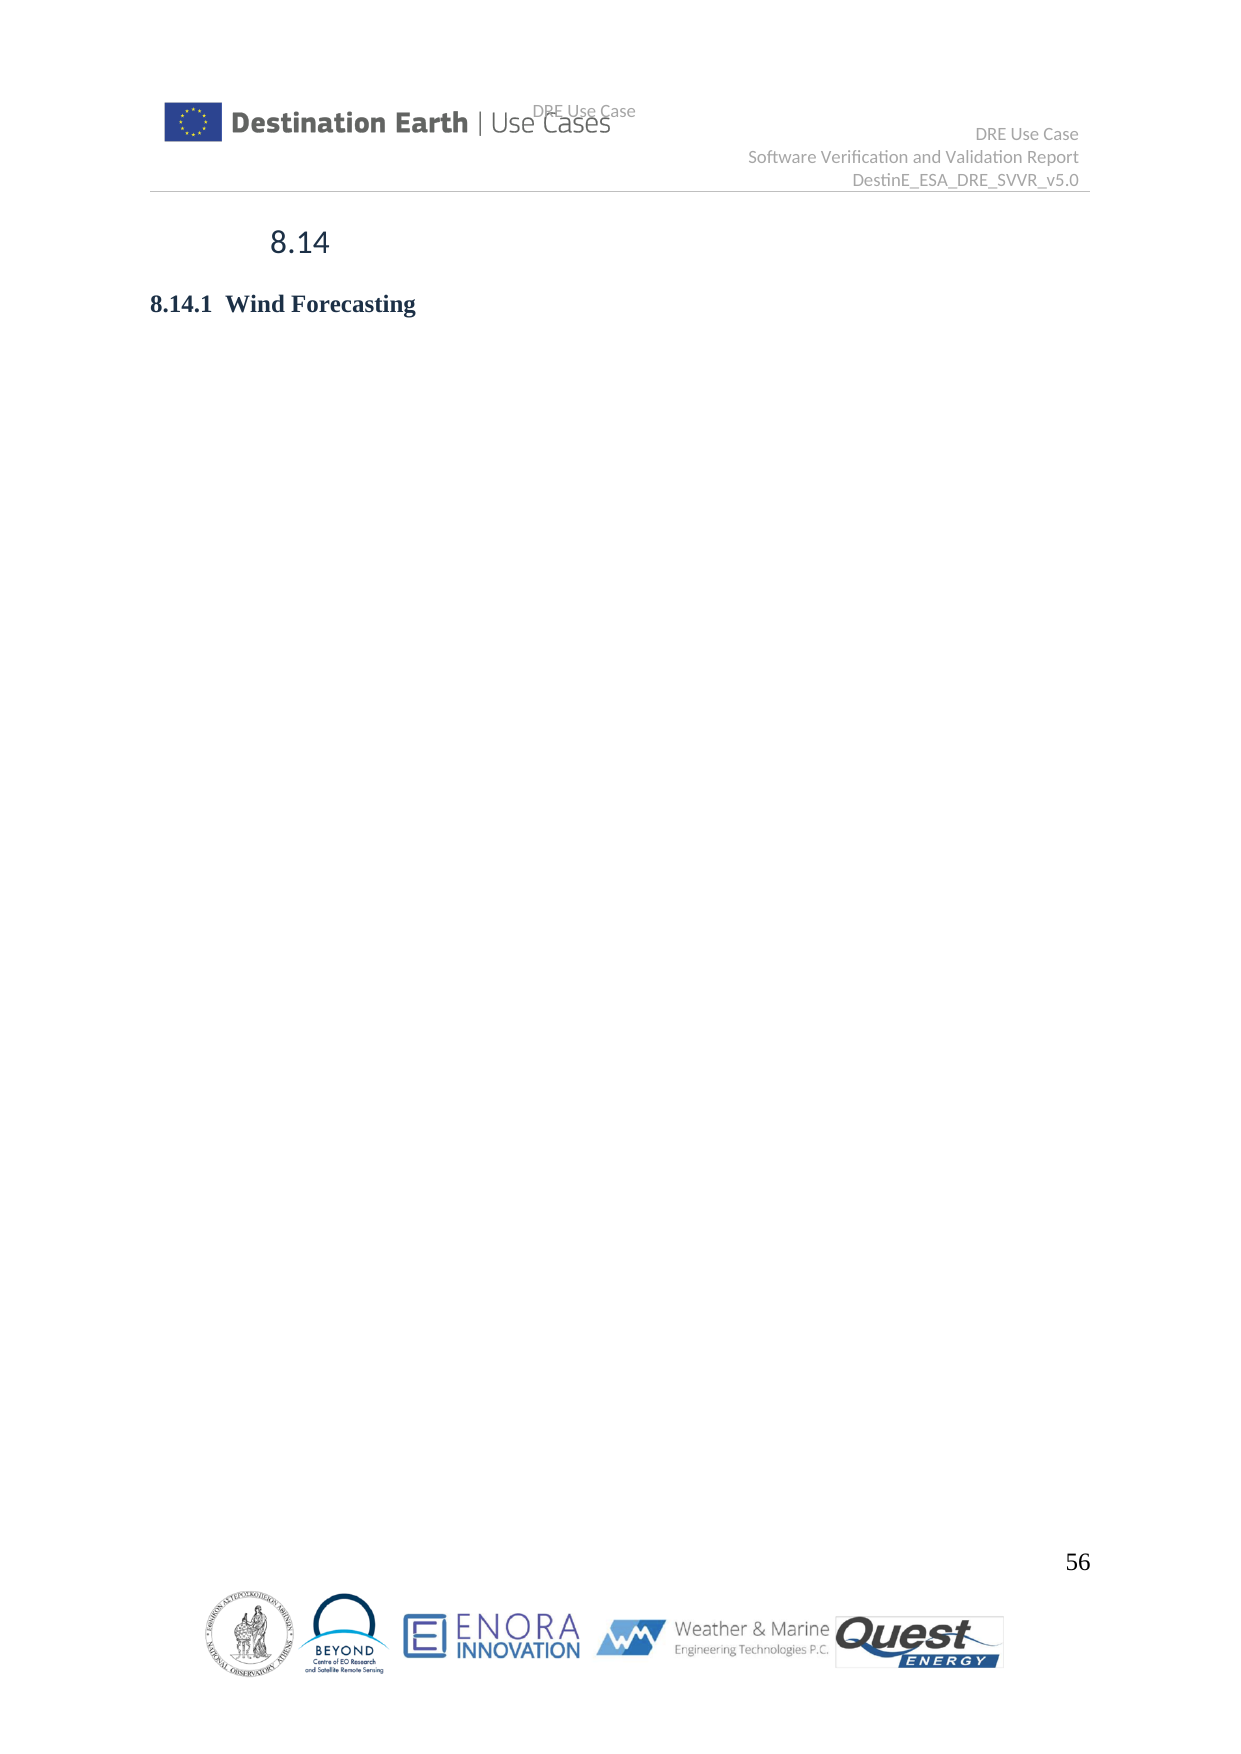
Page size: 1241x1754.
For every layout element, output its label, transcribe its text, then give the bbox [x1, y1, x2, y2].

picture [189, 1576, 1014, 1687]
picture [161, 99, 617, 146]
subtitle Wind Forecasting [150, 289, 1090, 317]
